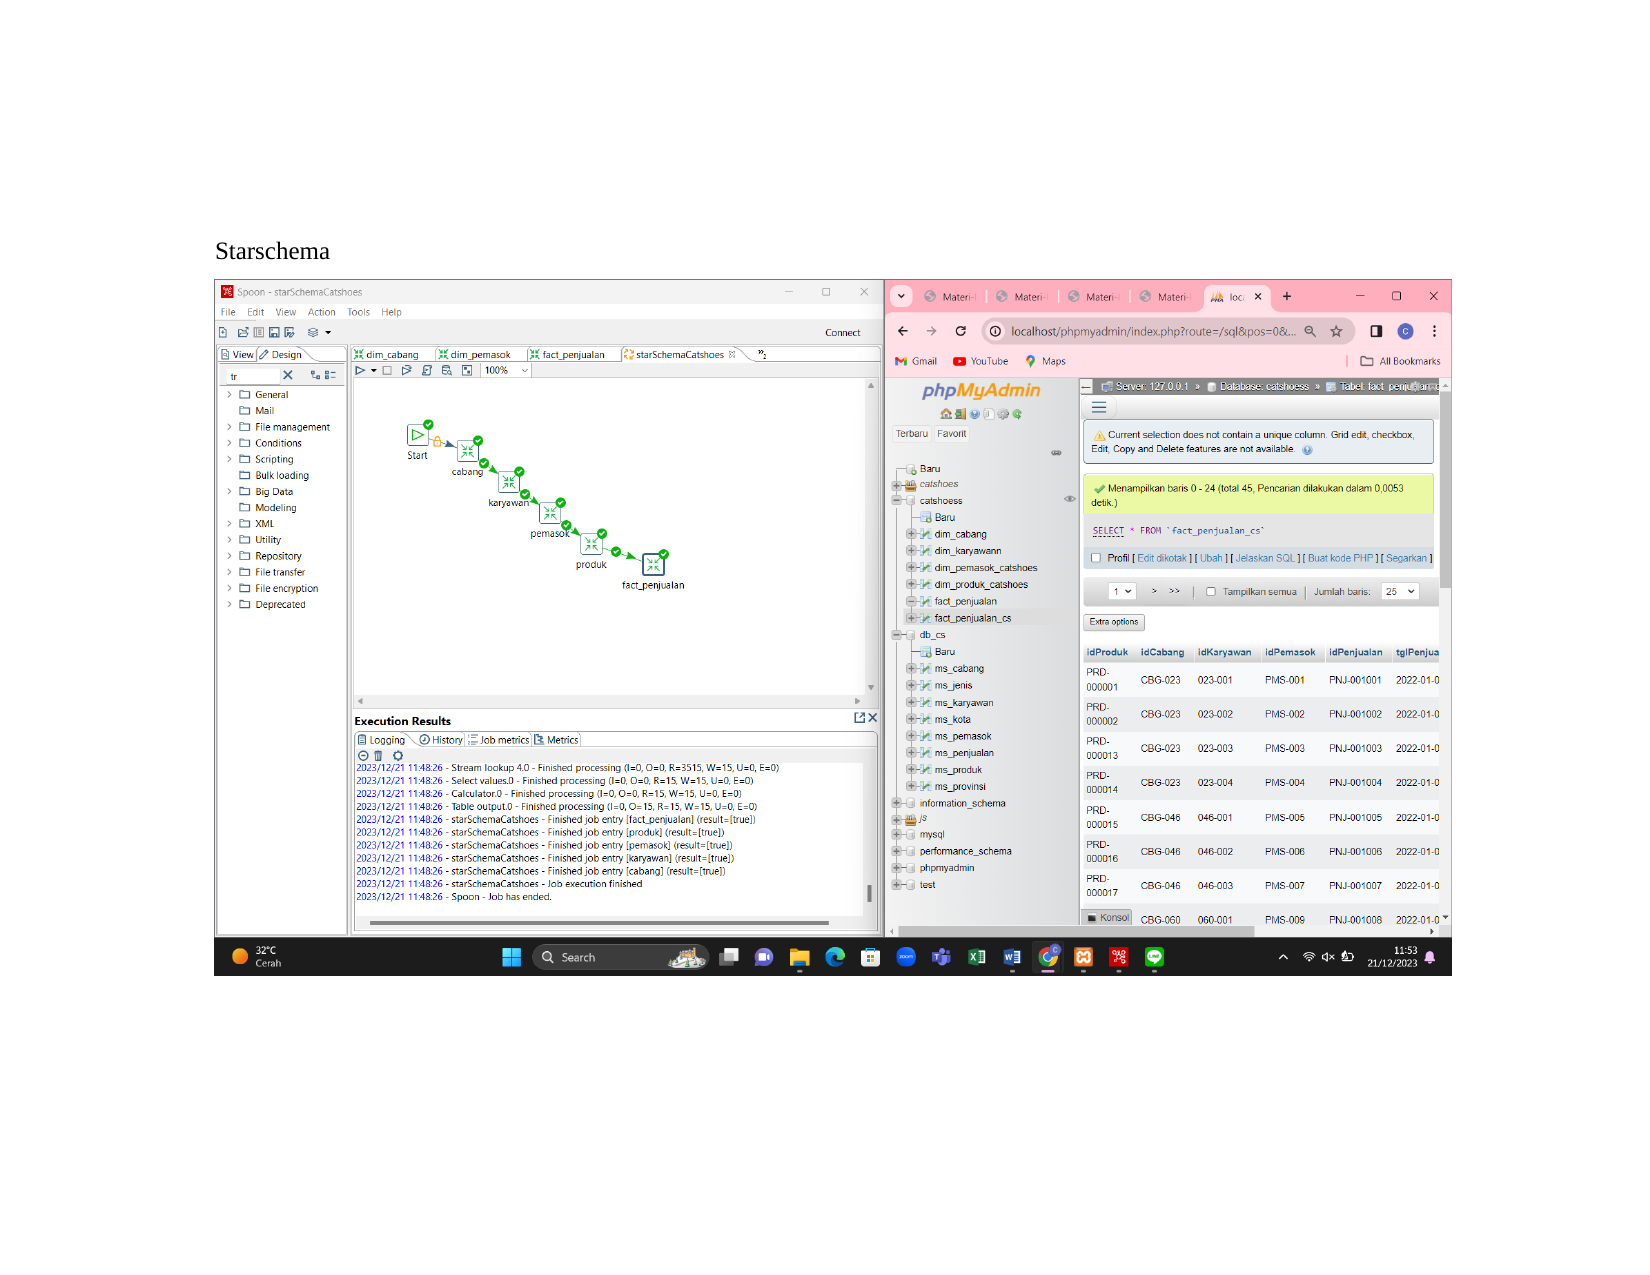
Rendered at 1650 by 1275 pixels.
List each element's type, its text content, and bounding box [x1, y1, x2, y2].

text Starschema [215, 236, 1414, 265]
picture [214, 279, 1452, 976]
